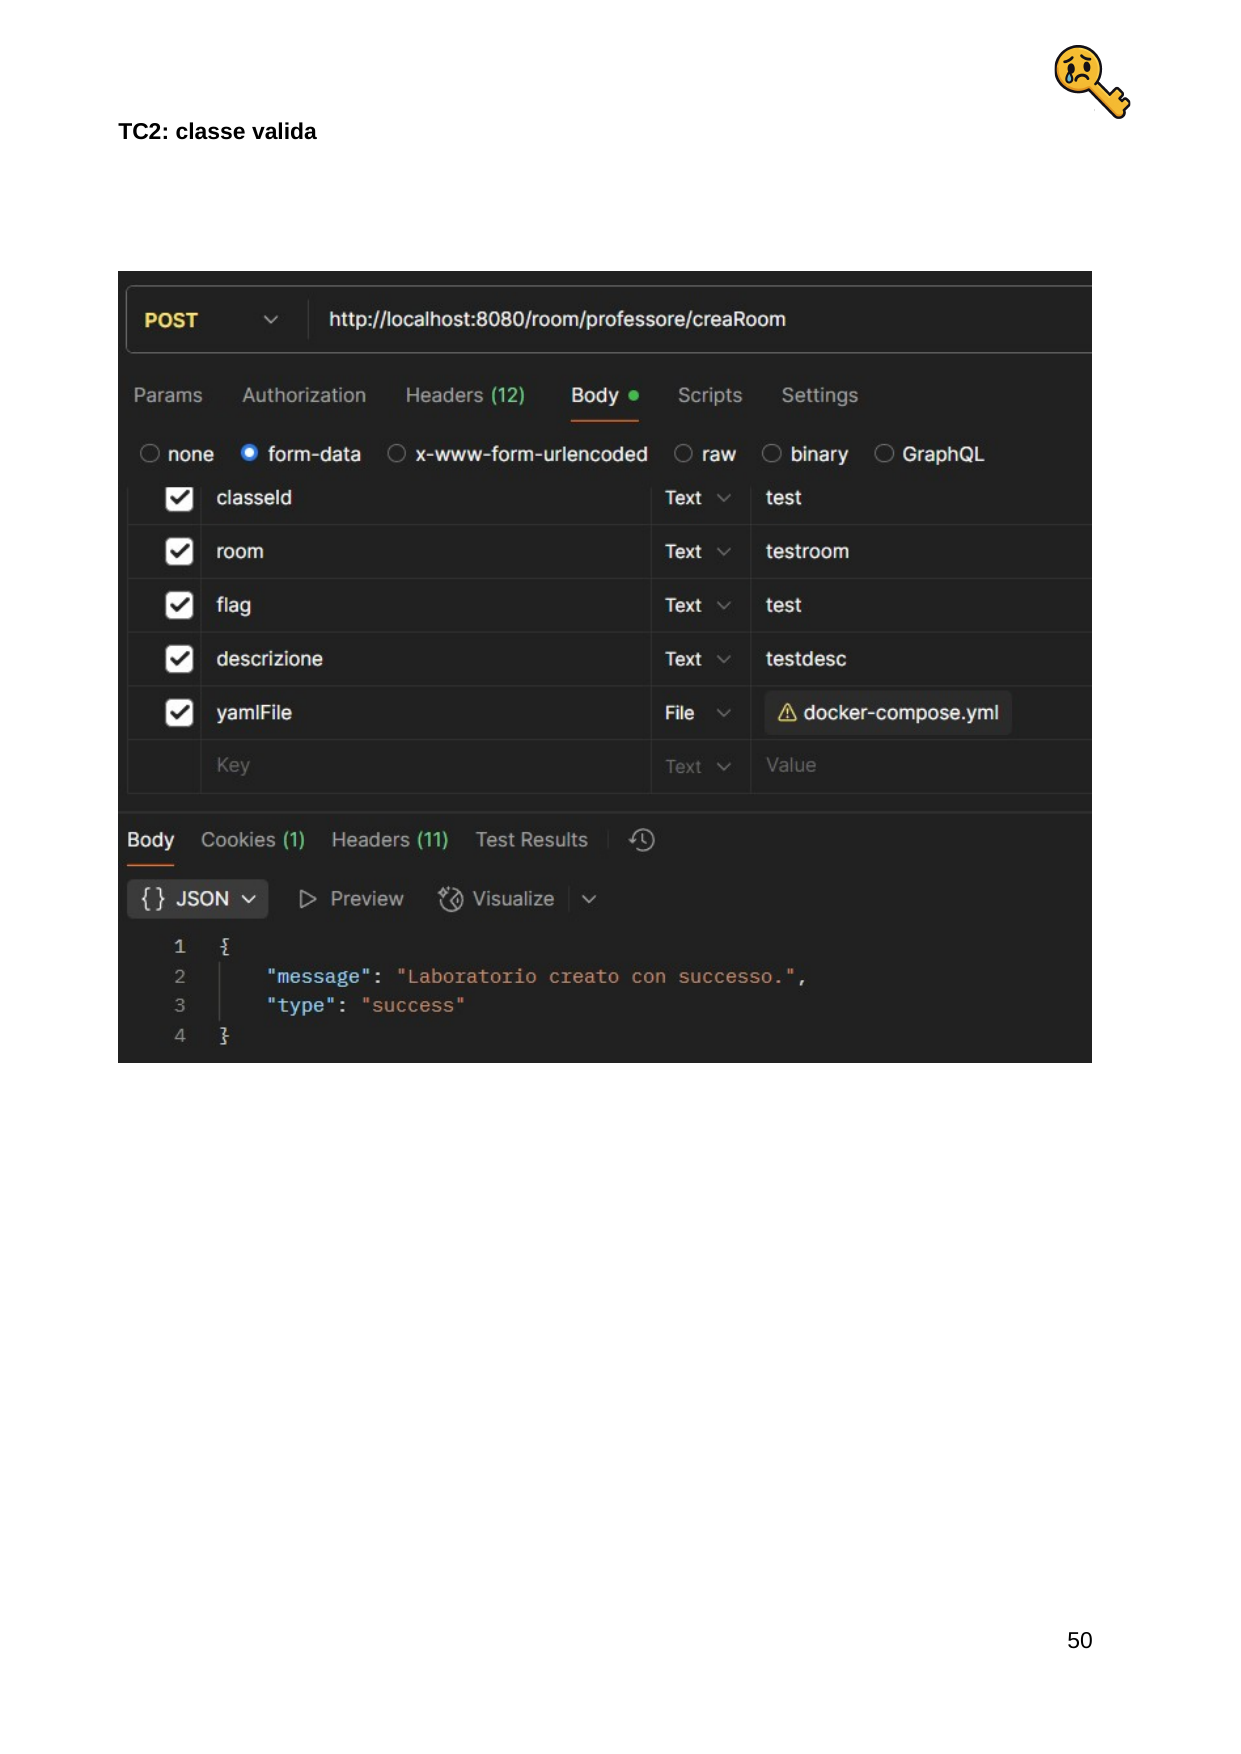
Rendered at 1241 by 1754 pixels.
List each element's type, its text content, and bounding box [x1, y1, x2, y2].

picture [118, 271, 1092, 1063]
text TC2: classe valida [118, 118, 1092, 144]
picture [1054, 45, 1131, 119]
